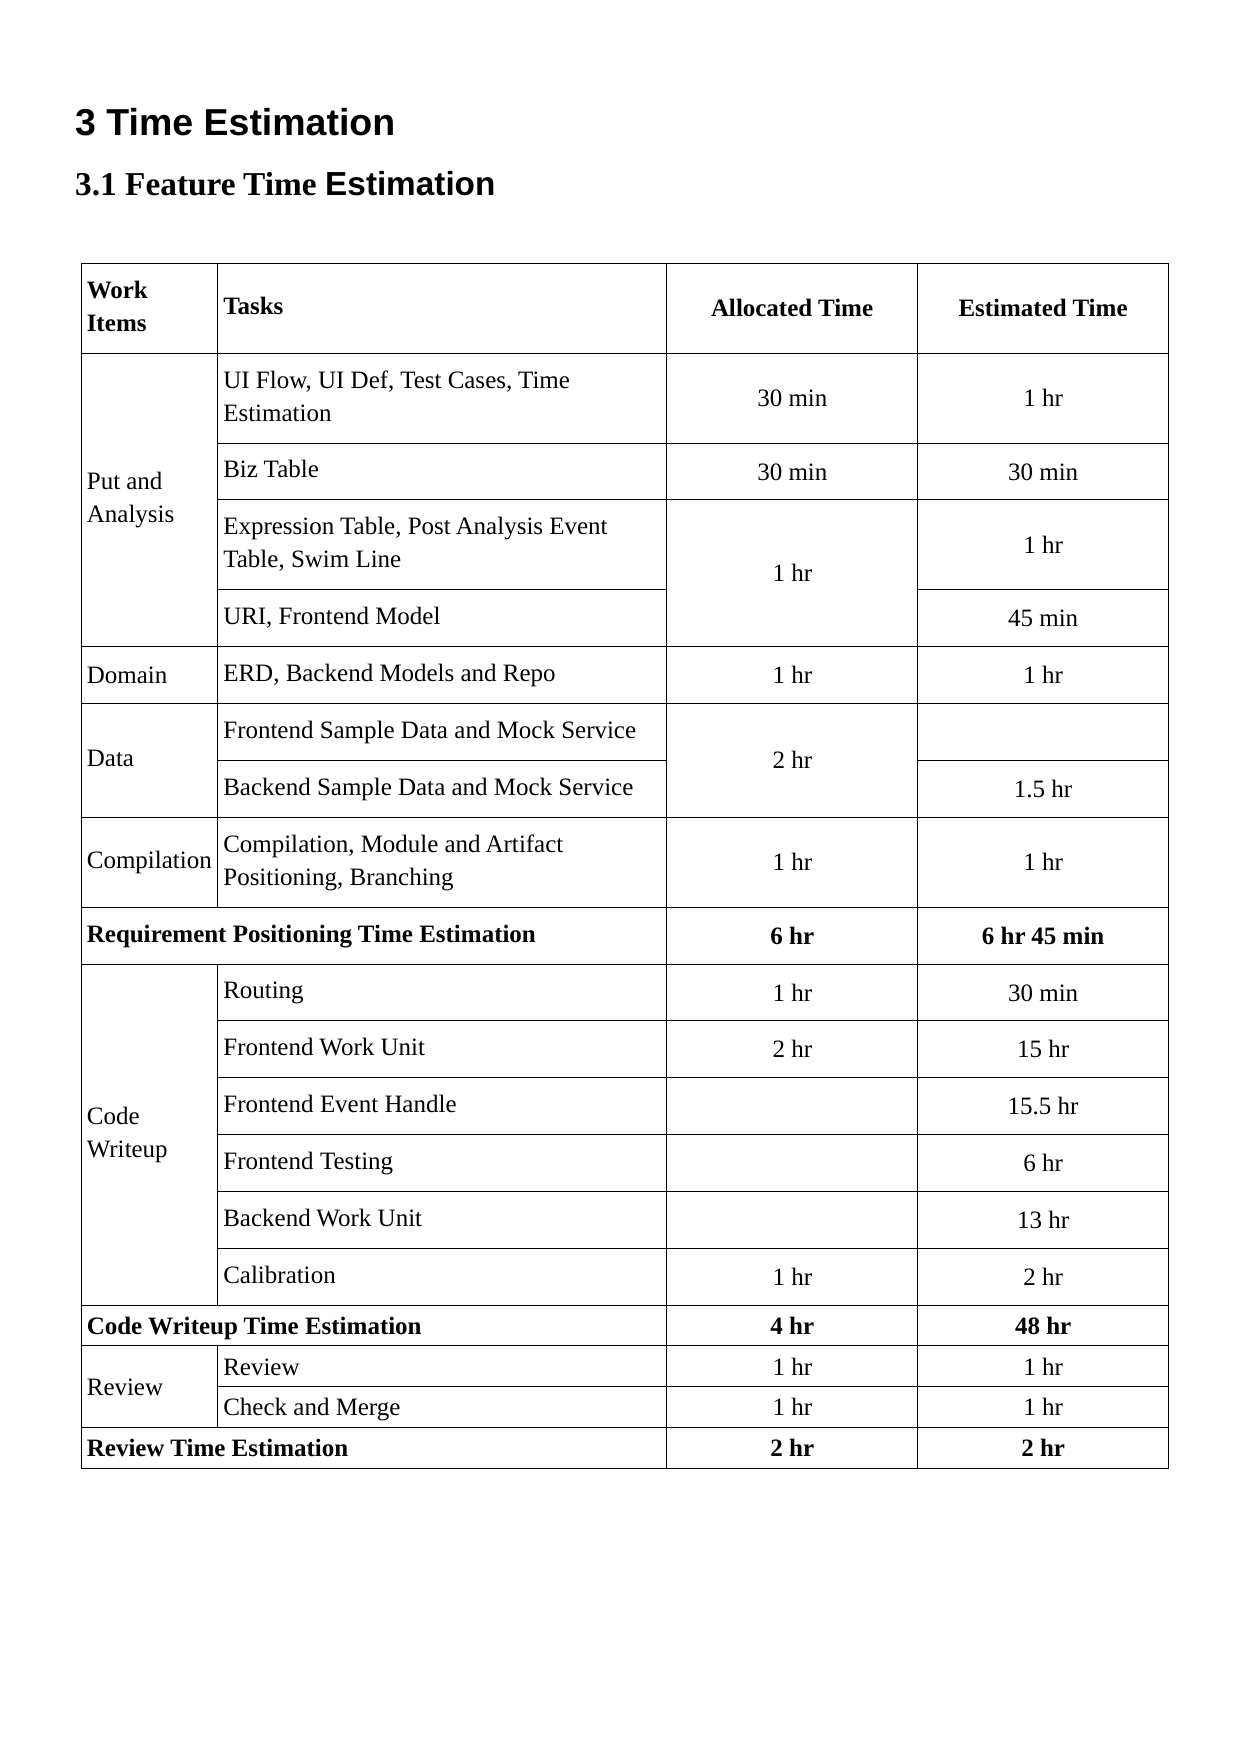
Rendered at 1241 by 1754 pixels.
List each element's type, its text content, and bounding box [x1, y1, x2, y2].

table_cell UI Flow, UI Def, Test Cases, Time Estimation [218, 354, 666, 442]
table_cell 13 hr [918, 1192, 1168, 1248]
table_cell 1 hr [667, 1346, 917, 1386]
table_cell Check and Merge [218, 1387, 666, 1427]
table_cell 6 hr [918, 1135, 1168, 1191]
table_cell Code Writeup Time Estimation [82, 1306, 666, 1345]
table_cell 1 hr [918, 1387, 1168, 1427]
table_cell 2 hr [918, 1249, 1168, 1305]
table_cell 6 hr [667, 908, 917, 963]
table_cell [667, 1078, 917, 1134]
table_cell 4 hr [667, 1306, 917, 1345]
table_cell 2 hr [667, 1428, 917, 1468]
table_cell URI, Frontend Model [218, 590, 666, 646]
table_cell [667, 1192, 917, 1248]
table_cell Review Time Estimation [82, 1428, 666, 1468]
table_cell Put and Analysis [82, 354, 217, 646]
table_cell 2 hr [667, 704, 917, 817]
table_cell [918, 704, 1168, 760]
table_cell Data [82, 704, 217, 817]
table_cell 1 hr [667, 818, 917, 907]
table_cell Compilation [82, 818, 217, 907]
table_cell 1 hr [918, 1346, 1168, 1386]
table_header Estimated Time [918, 264, 1168, 352]
table_cell Backend Work Unit [218, 1192, 666, 1248]
table_cell Domain [82, 647, 217, 703]
table_cell 1.5 hr [918, 761, 1168, 817]
table_cell Routing [218, 965, 666, 1020]
subtitle 3 Time Estimation [75, 100, 1165, 143]
table_cell Frontend Work Unit [218, 1021, 666, 1077]
table_cell Review [82, 1346, 217, 1427]
table_cell 30 min [918, 965, 1168, 1020]
table_cell 1 hr [667, 647, 917, 703]
table_cell 1 hr [667, 1249, 917, 1305]
table_cell Backend Sample Data and Mock Service [218, 761, 666, 817]
table_cell Code Writeup [82, 965, 217, 1305]
table_cell 15.5 hr [918, 1078, 1168, 1134]
table_cell Review [218, 1346, 666, 1386]
table_header Tasks [218, 264, 666, 352]
table_cell Expression Table, Post Analysis Event Table, Swim Line [218, 500, 666, 589]
table_cell 1 hr [667, 965, 917, 1020]
table_cell Biz Table [218, 444, 666, 499]
table_cell 1 hr [667, 500, 917, 646]
table_cell 30 min [667, 444, 917, 499]
table_cell Frontend Sample Data and Mock Service [218, 704, 666, 760]
table_cell 45 min [918, 590, 1168, 646]
table_cell 30 min [667, 354, 917, 442]
table_cell 1 hr [918, 500, 1168, 589]
table_cell 48 hr [918, 1306, 1168, 1345]
table_header Work Items [82, 264, 217, 352]
table_cell 6 hr 45 min [918, 908, 1168, 963]
table_cell 30 min [918, 444, 1168, 499]
table_cell Requirement Positioning Time Estimation [82, 908, 666, 963]
table_cell 1 hr [918, 354, 1168, 442]
table_cell 1 hr [918, 818, 1168, 907]
table_cell ERD, Backend Models and Repo [218, 647, 666, 703]
table_cell 1 hr [667, 1387, 917, 1427]
table_cell 1 hr [918, 647, 1168, 703]
table_cell [667, 1135, 917, 1191]
table_cell 15 hr [918, 1021, 1168, 1077]
subtitle 3.1 Feature Time Estimation [75, 164, 1165, 202]
table_cell Compilation, Module and Artifact Positioning, Branching [218, 818, 666, 907]
table_cell Frontend Testing [218, 1135, 666, 1191]
table_cell Calibration [218, 1249, 666, 1305]
table_cell 2 hr [667, 1021, 917, 1077]
table_cell Frontend Event Handle [218, 1078, 666, 1134]
table_cell 2 hr [918, 1428, 1168, 1468]
table_header Allocated Time [667, 264, 917, 352]
